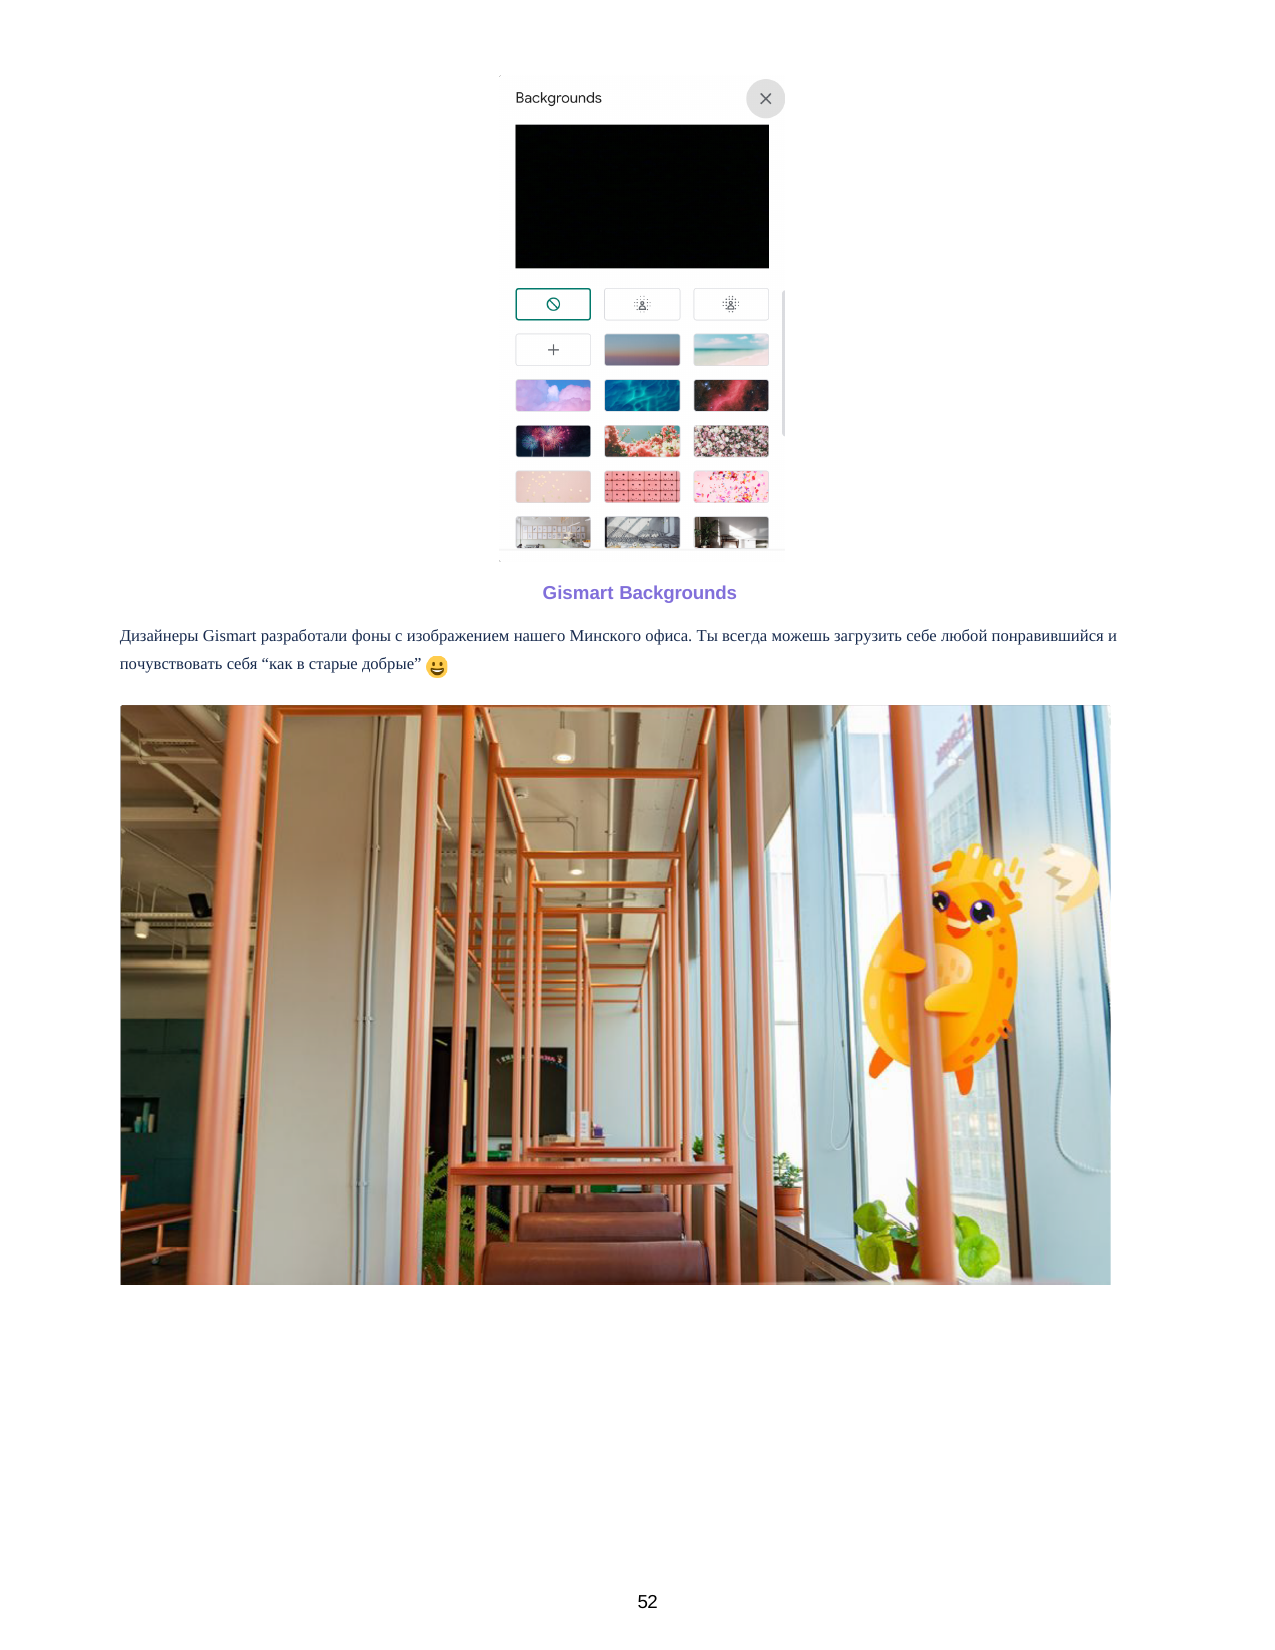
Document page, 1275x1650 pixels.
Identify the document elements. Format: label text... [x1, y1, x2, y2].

picture [426, 656, 448, 678]
picture [499, 75, 785, 562]
text Gismart Backgrounds [119, 582, 1160, 604]
text Дизайнеры Gismart разработали фоны с изображением нашего Минского офиса. Ты всегда можешь загрузить себе любой понравившийся и почувствовать себя “как в старые добрые” [119, 626, 1185, 673]
picture [119, 704, 1111, 1285]
